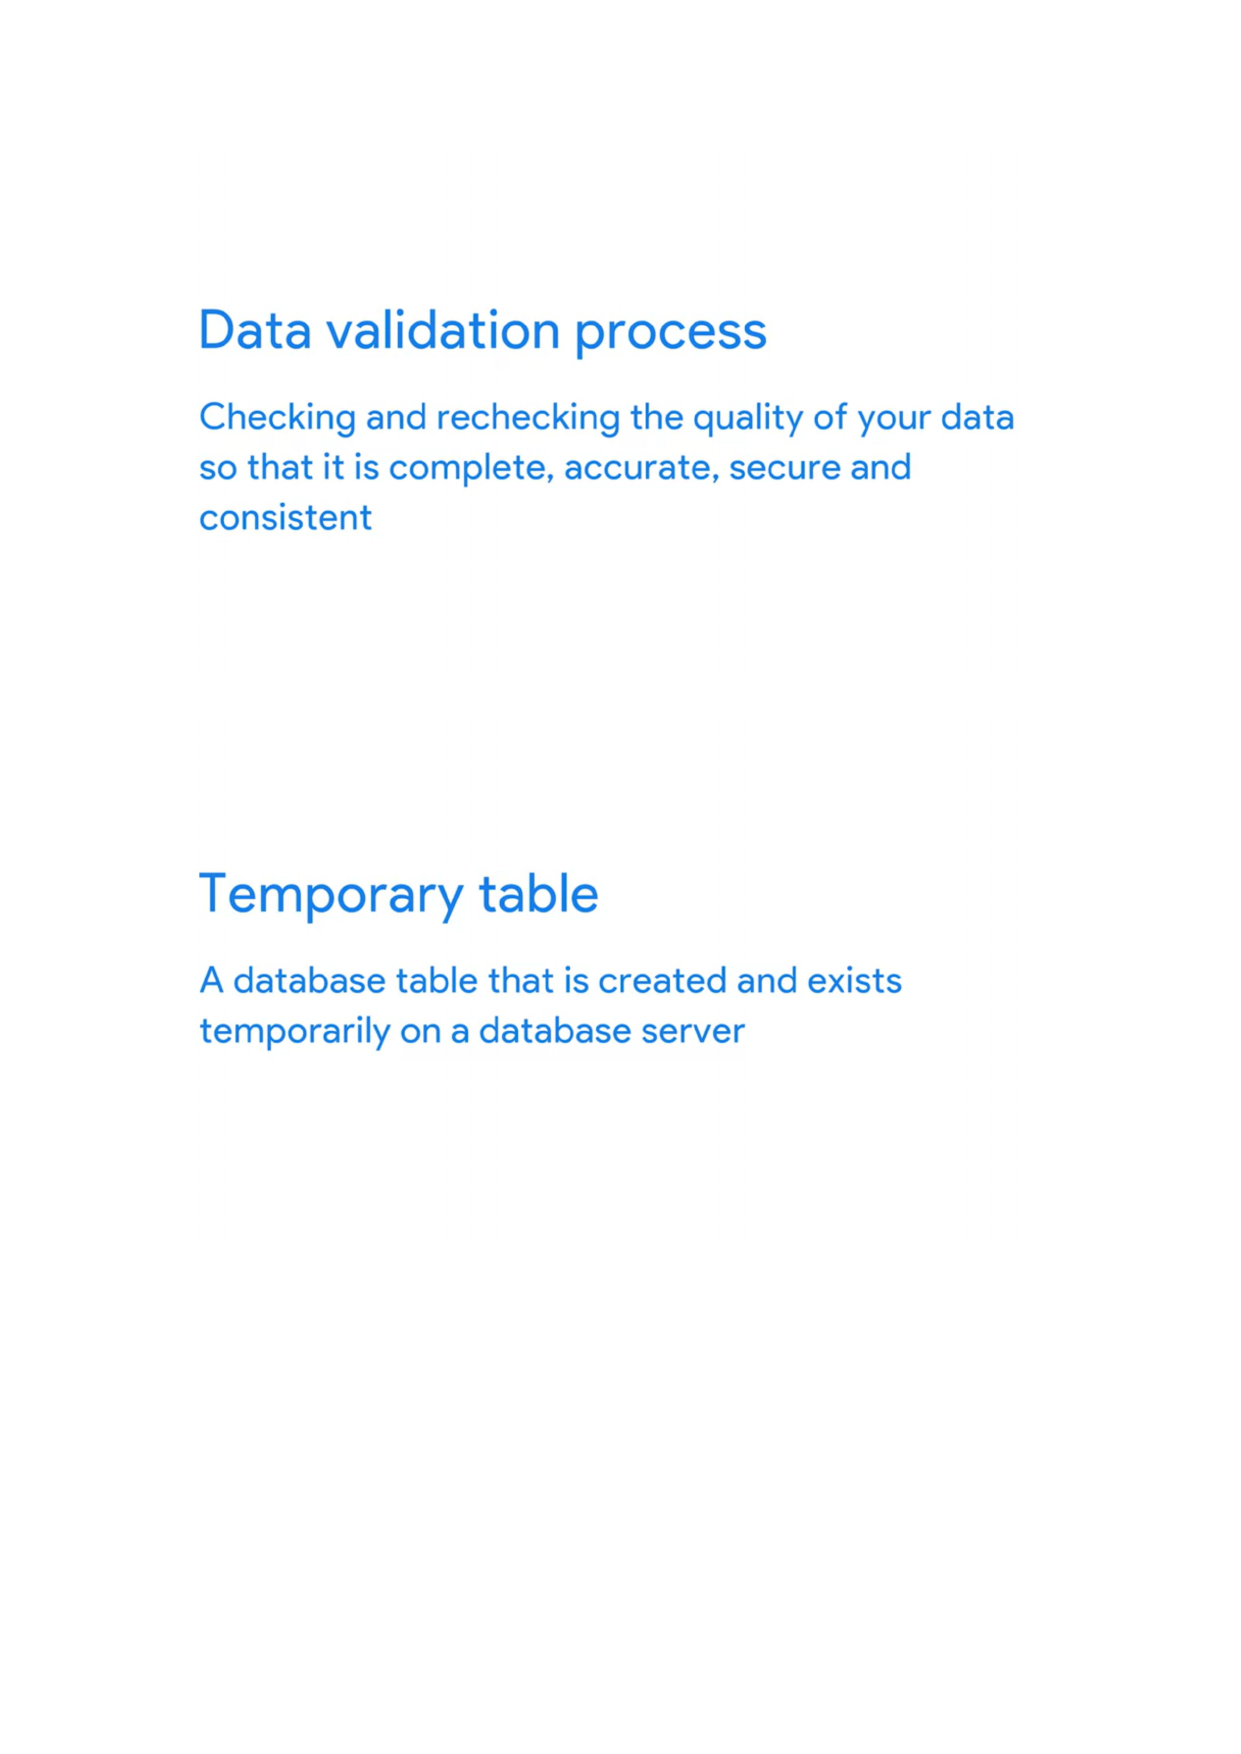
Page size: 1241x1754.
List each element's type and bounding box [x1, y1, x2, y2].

picture [150, 713, 1091, 1243]
picture [150, 150, 1091, 680]
